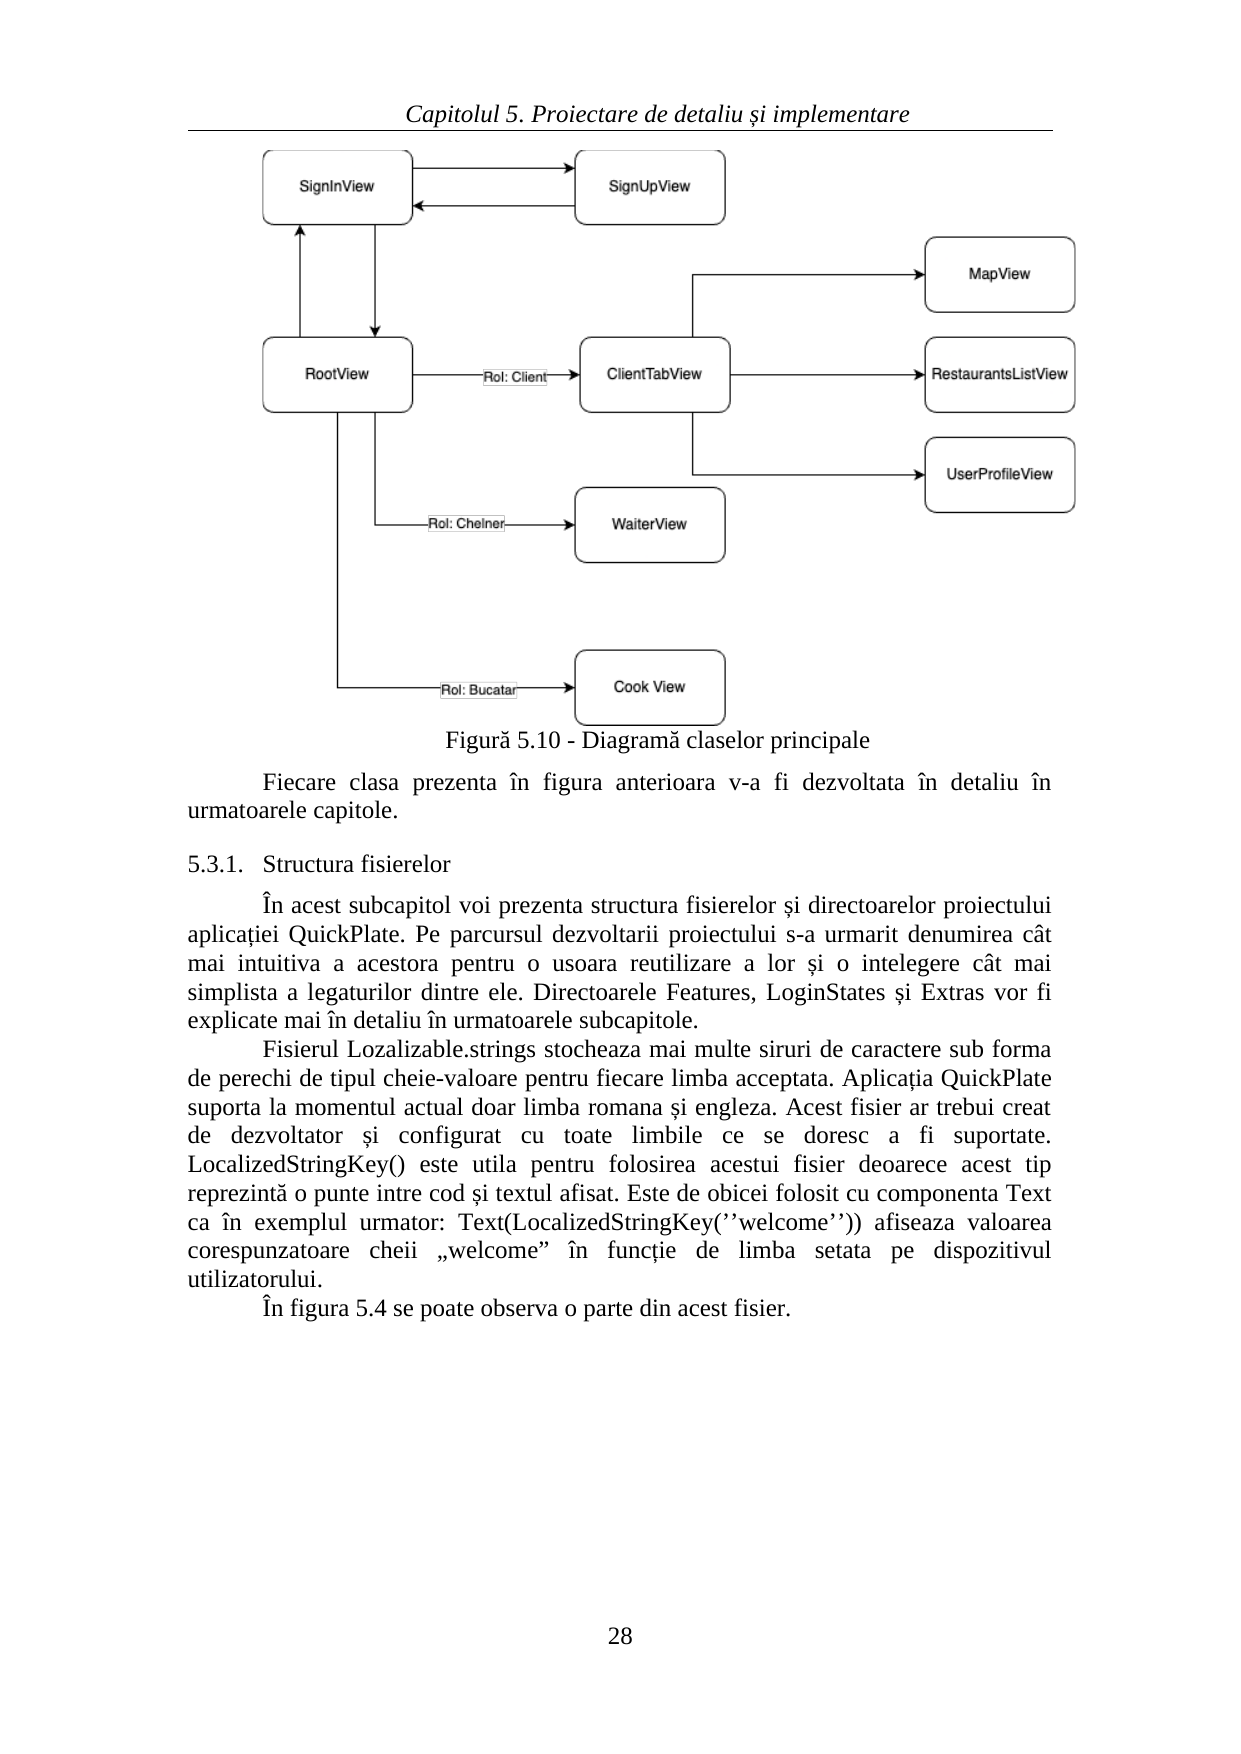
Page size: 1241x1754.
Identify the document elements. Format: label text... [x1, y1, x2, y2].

text În figura 5.4 se poate observa o parte din acest fisier. [187, 1293, 1053, 1322]
text În acest subcapitol voi prezenta structura fisierelor și directoarelor proiectului aplicației QuickPlate. Pe parcursul dezvoltarii proiectului s-a urmarit denumirea cât mai intuitiva a acestora pentru o usoara reutilizare a lor și o intelegere cât mai simplista a legaturilor dintre ele. Directoarele Features, LoginStates și Extras vor fi explicate mai în detaliu în urmatoarele subcapitole. [187, 890, 1053, 1034]
subtitle Structura fisierelor [187, 849, 1053, 878]
text Fiecare clasa prezenta în figura anterioara v-a fi dezvoltata în detaliu în urmatoarele capitole. [187, 767, 1053, 824]
picture [262, 150, 1076, 726]
text Fisierul Lozalizable.strings stocheaza mai multe siruri de caractere sub forma de perechi de tipul cheie-valoare pentru fiecare limba acceptata. Aplicația QuickPlate suporta la momentul actual doar limba romana și engleza. Acest fisier ar trebui creat de dezvoltator și configurat cu toate limbile ce se doresc a fi suportate. LocalizedStringKey() este utila pentru folosirea acestui fisier deoarece acest tip reprezintă o punte intre cod și textul afisat. Este de obicei folosit cu componenta Text ca în exemplul urmator: Text(LocalizedStringKey(’’welcome’’)) afiseaza valoarea corespunzatoare cheii „welcome” în funcție de limba setata pe dispozitivul utilizatorului. [187, 1034, 1053, 1293]
